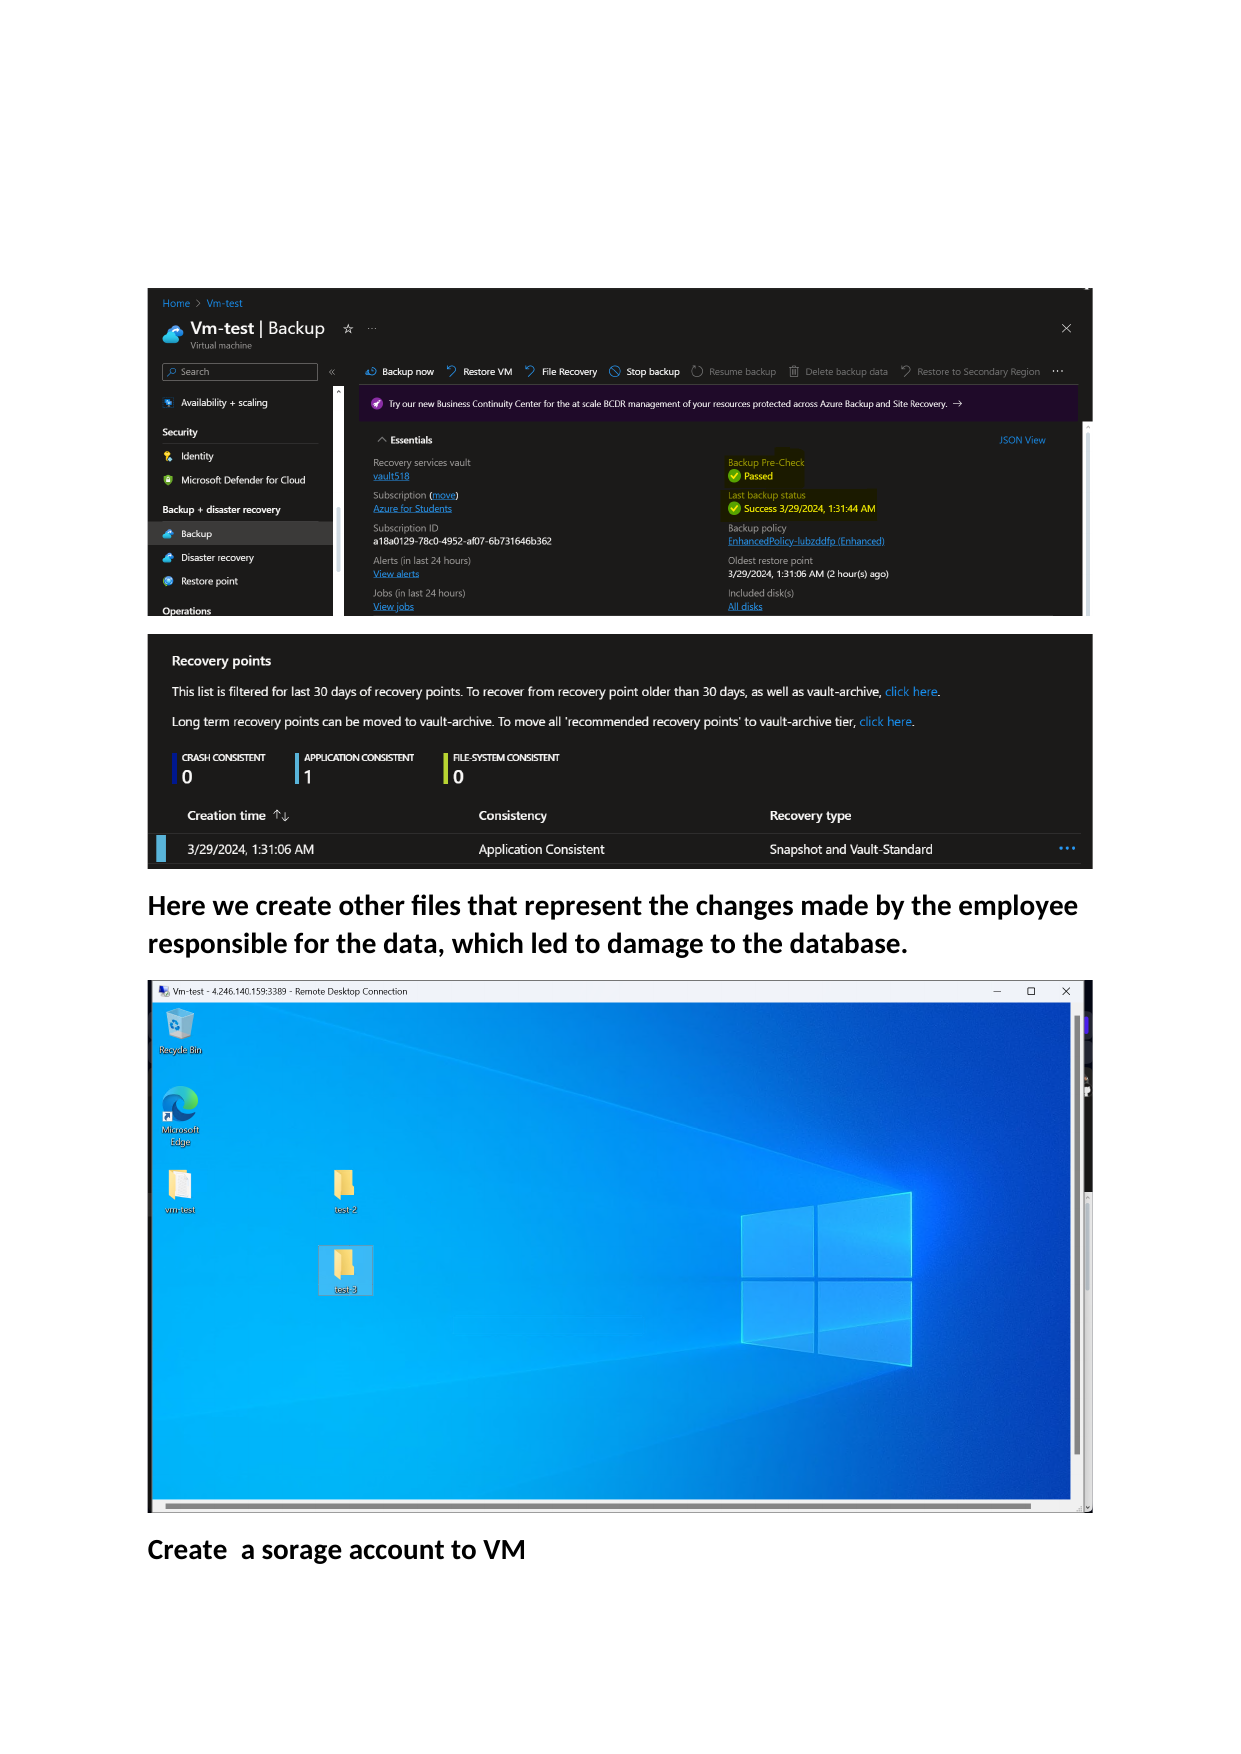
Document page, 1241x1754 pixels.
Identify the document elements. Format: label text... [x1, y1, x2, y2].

picture [147, 634, 1093, 869]
text Create a sorage account to VM [148, 1531, 1093, 1567]
picture [147, 980, 1093, 1513]
picture [147, 288, 1093, 616]
text Here we create other files that represent the changes made by the employee responsible for the data, which led to damage to the database. [148, 887, 1093, 961]
